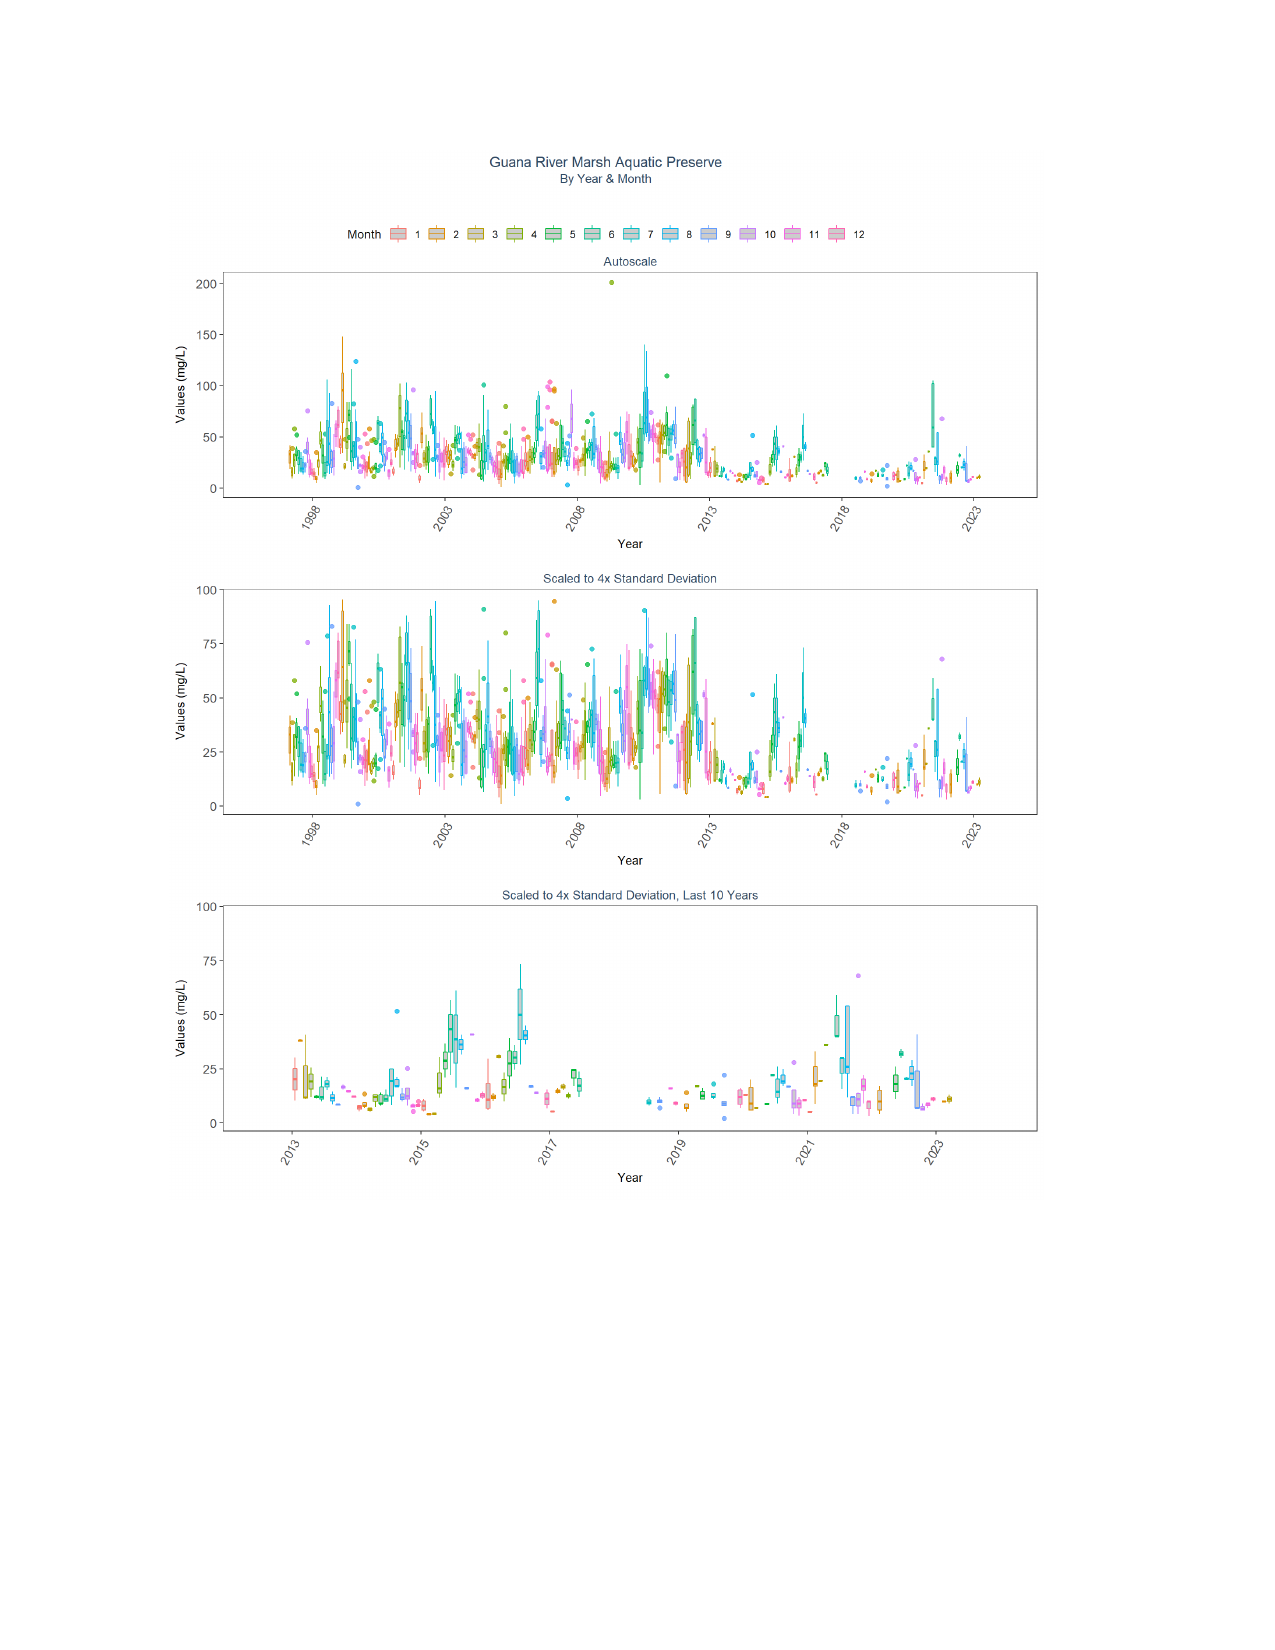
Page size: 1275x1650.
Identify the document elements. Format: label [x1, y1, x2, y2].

picture [168, 150, 1044, 1200]
